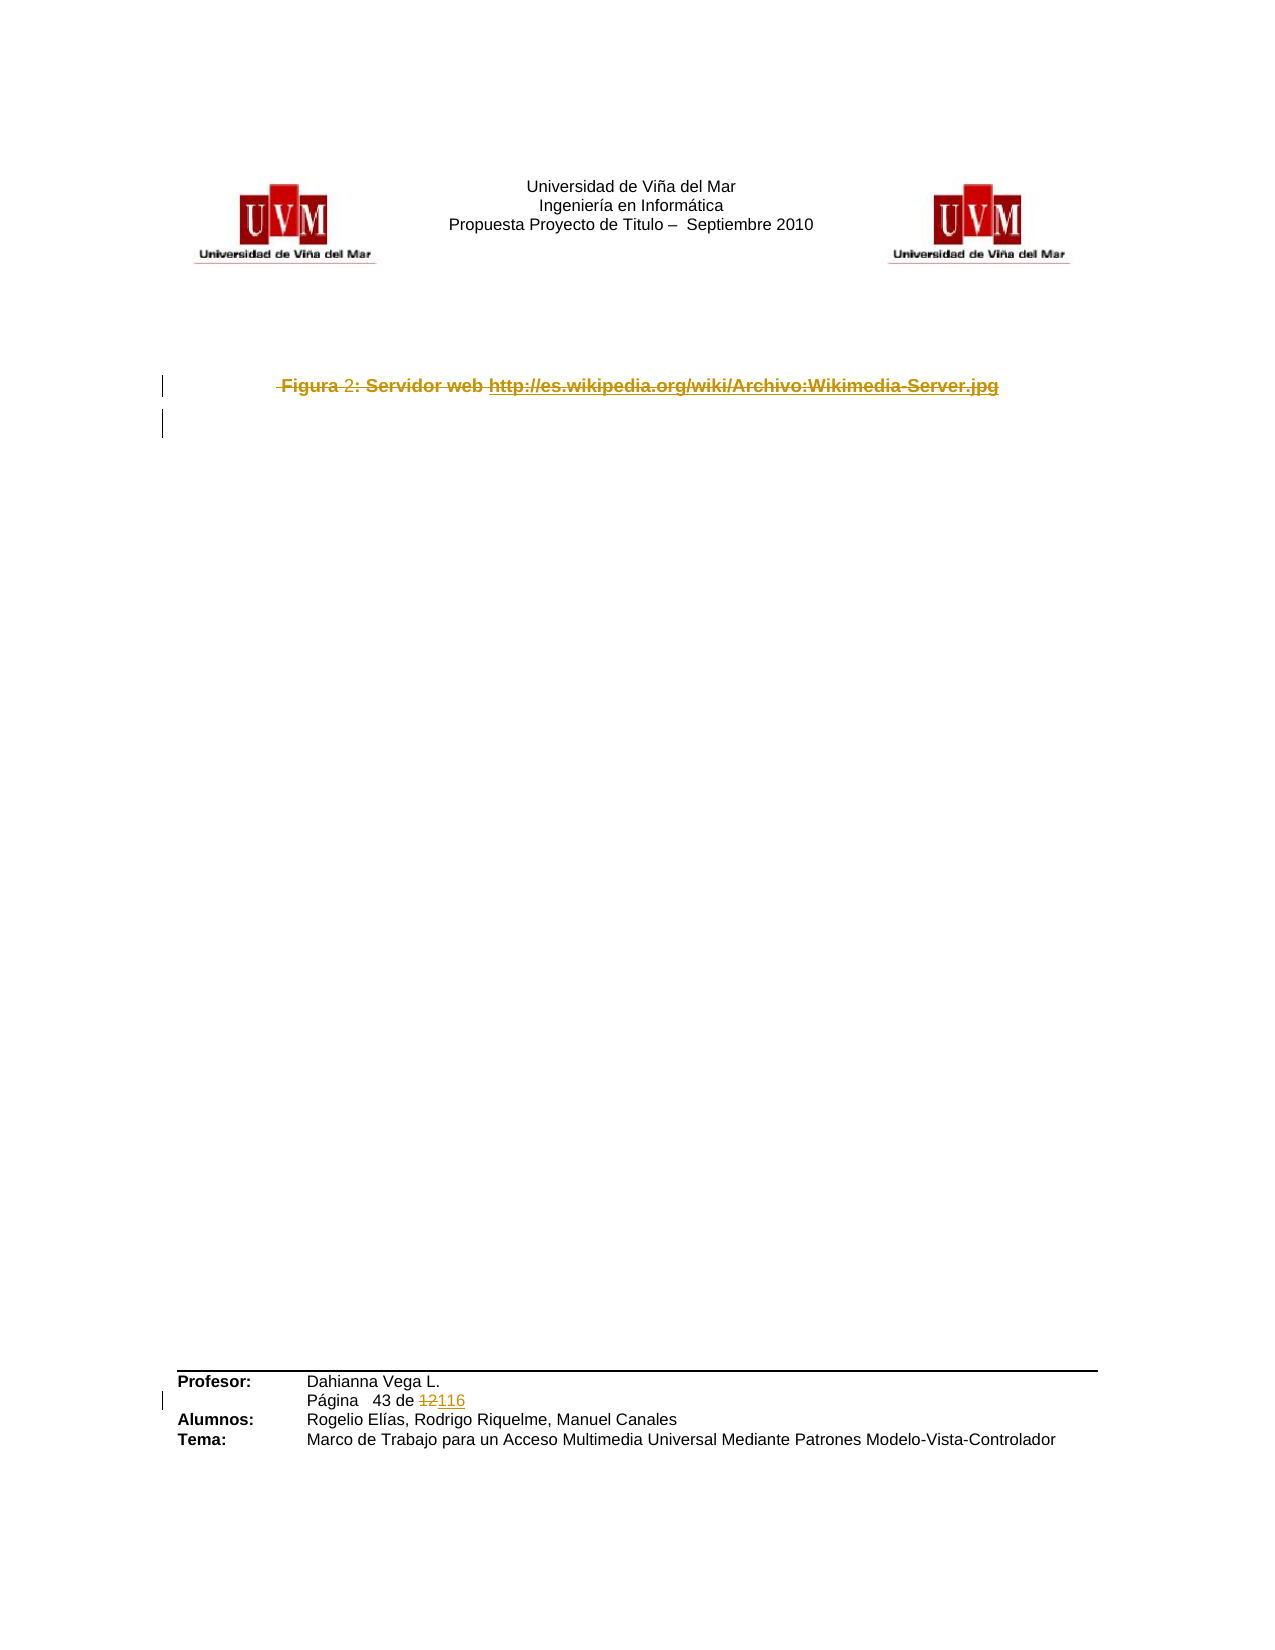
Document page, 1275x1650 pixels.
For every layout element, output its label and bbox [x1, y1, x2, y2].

picture [871, 176, 1084, 267]
picture [177, 176, 390, 267]
